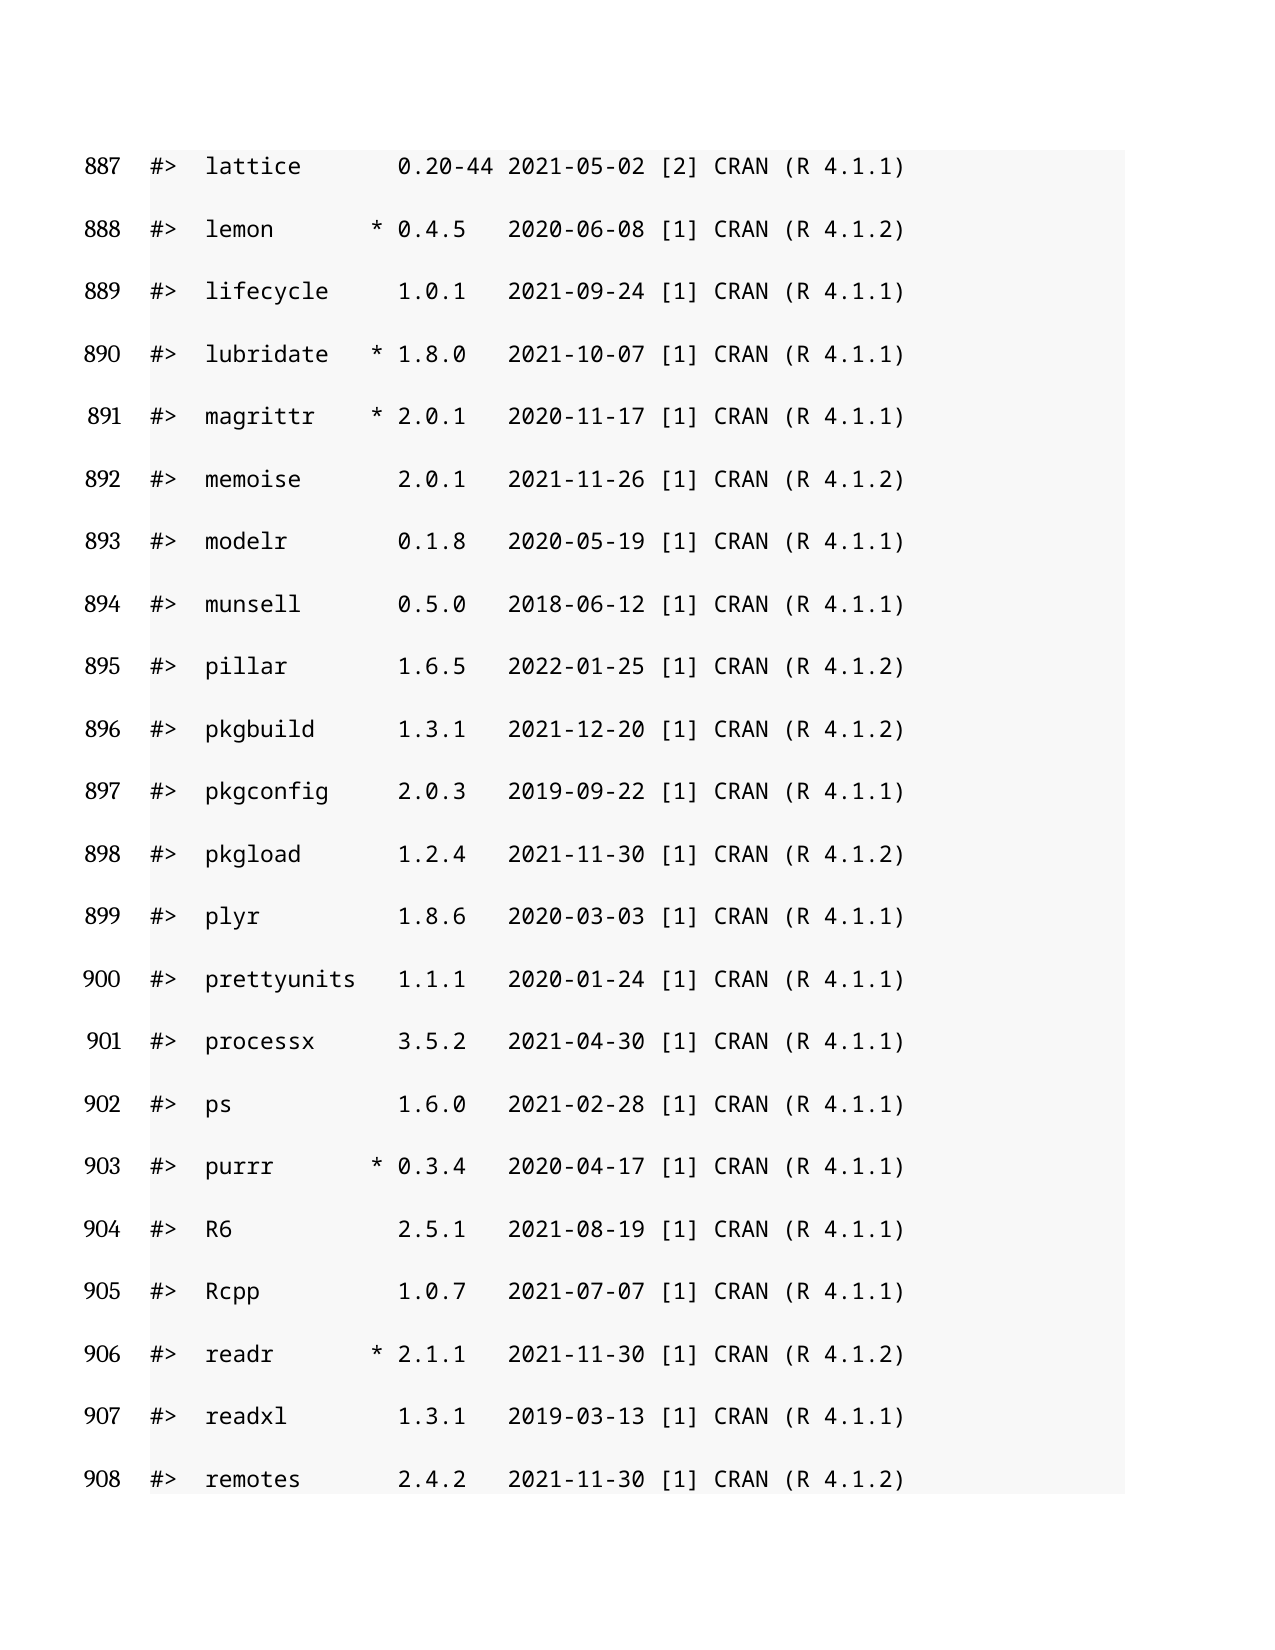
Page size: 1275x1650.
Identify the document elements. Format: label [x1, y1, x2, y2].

text [150, 150, 1125, 1494]
